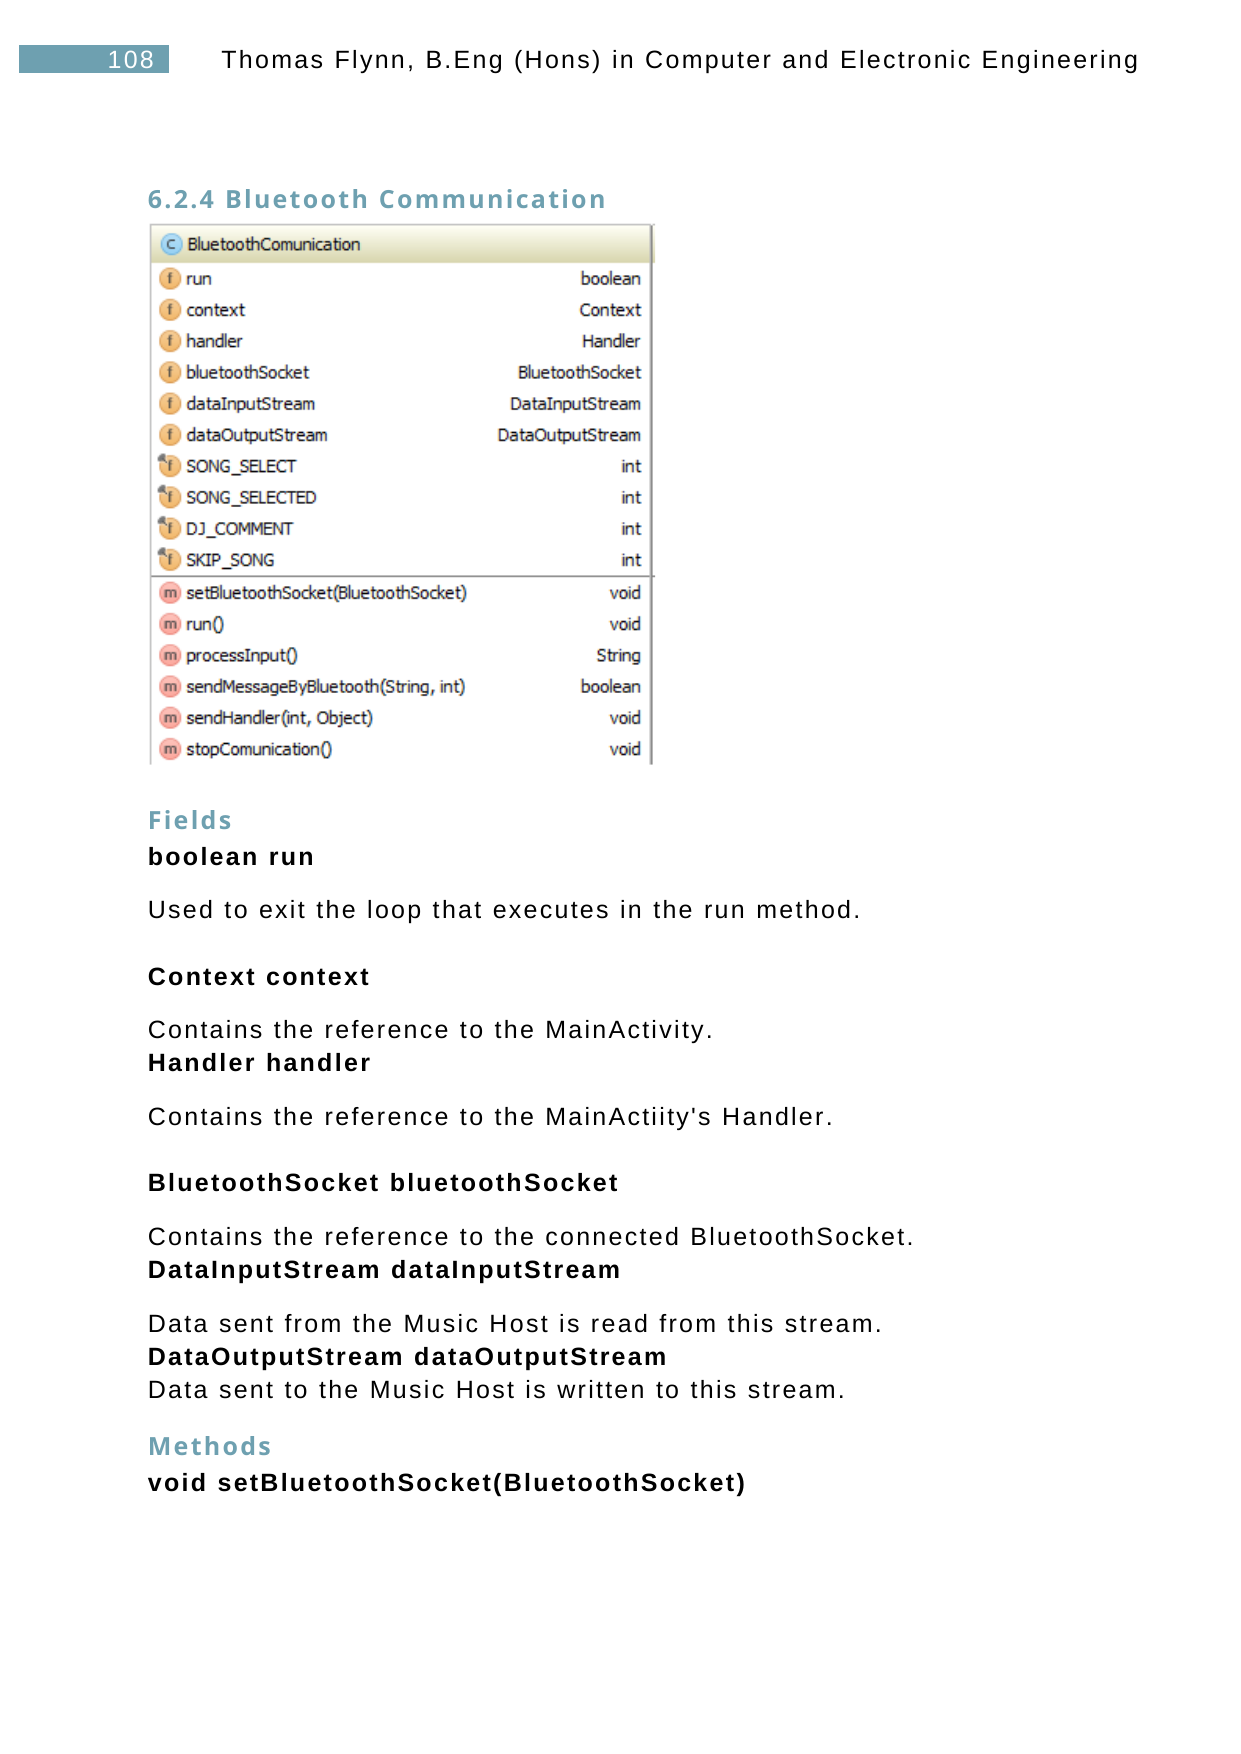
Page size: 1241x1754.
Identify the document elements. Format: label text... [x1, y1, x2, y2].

text Data sent from the Music Host is read from this stream. DataOutputStream dataOutputStream Data sent to the Music Host is written to this stream. [148, 1309, 1122, 1404]
subtitle 6.2.4 Bluetooth Communication [148, 182, 1122, 216]
text void setBluetoothSocket(BluetoothSocket) [148, 1468, 1122, 1497]
subtitle Methods [148, 1429, 1122, 1463]
picture [147, 221, 656, 768]
text Used to exit the loop that executes in the run method. Context context [148, 895, 1122, 990]
text boolean run [148, 842, 1122, 870]
text Contains the reference to the MainActiity's Handler. BluetoothSocket bluetoothSocket [148, 1102, 1122, 1197]
text Contains the reference to the connected BluetoothSocket. DataInputStream dataInputStream [148, 1222, 1122, 1284]
subtitle Fields [148, 802, 1122, 836]
text Contains the reference to the MainActivity. Handler handler [148, 1015, 1122, 1077]
